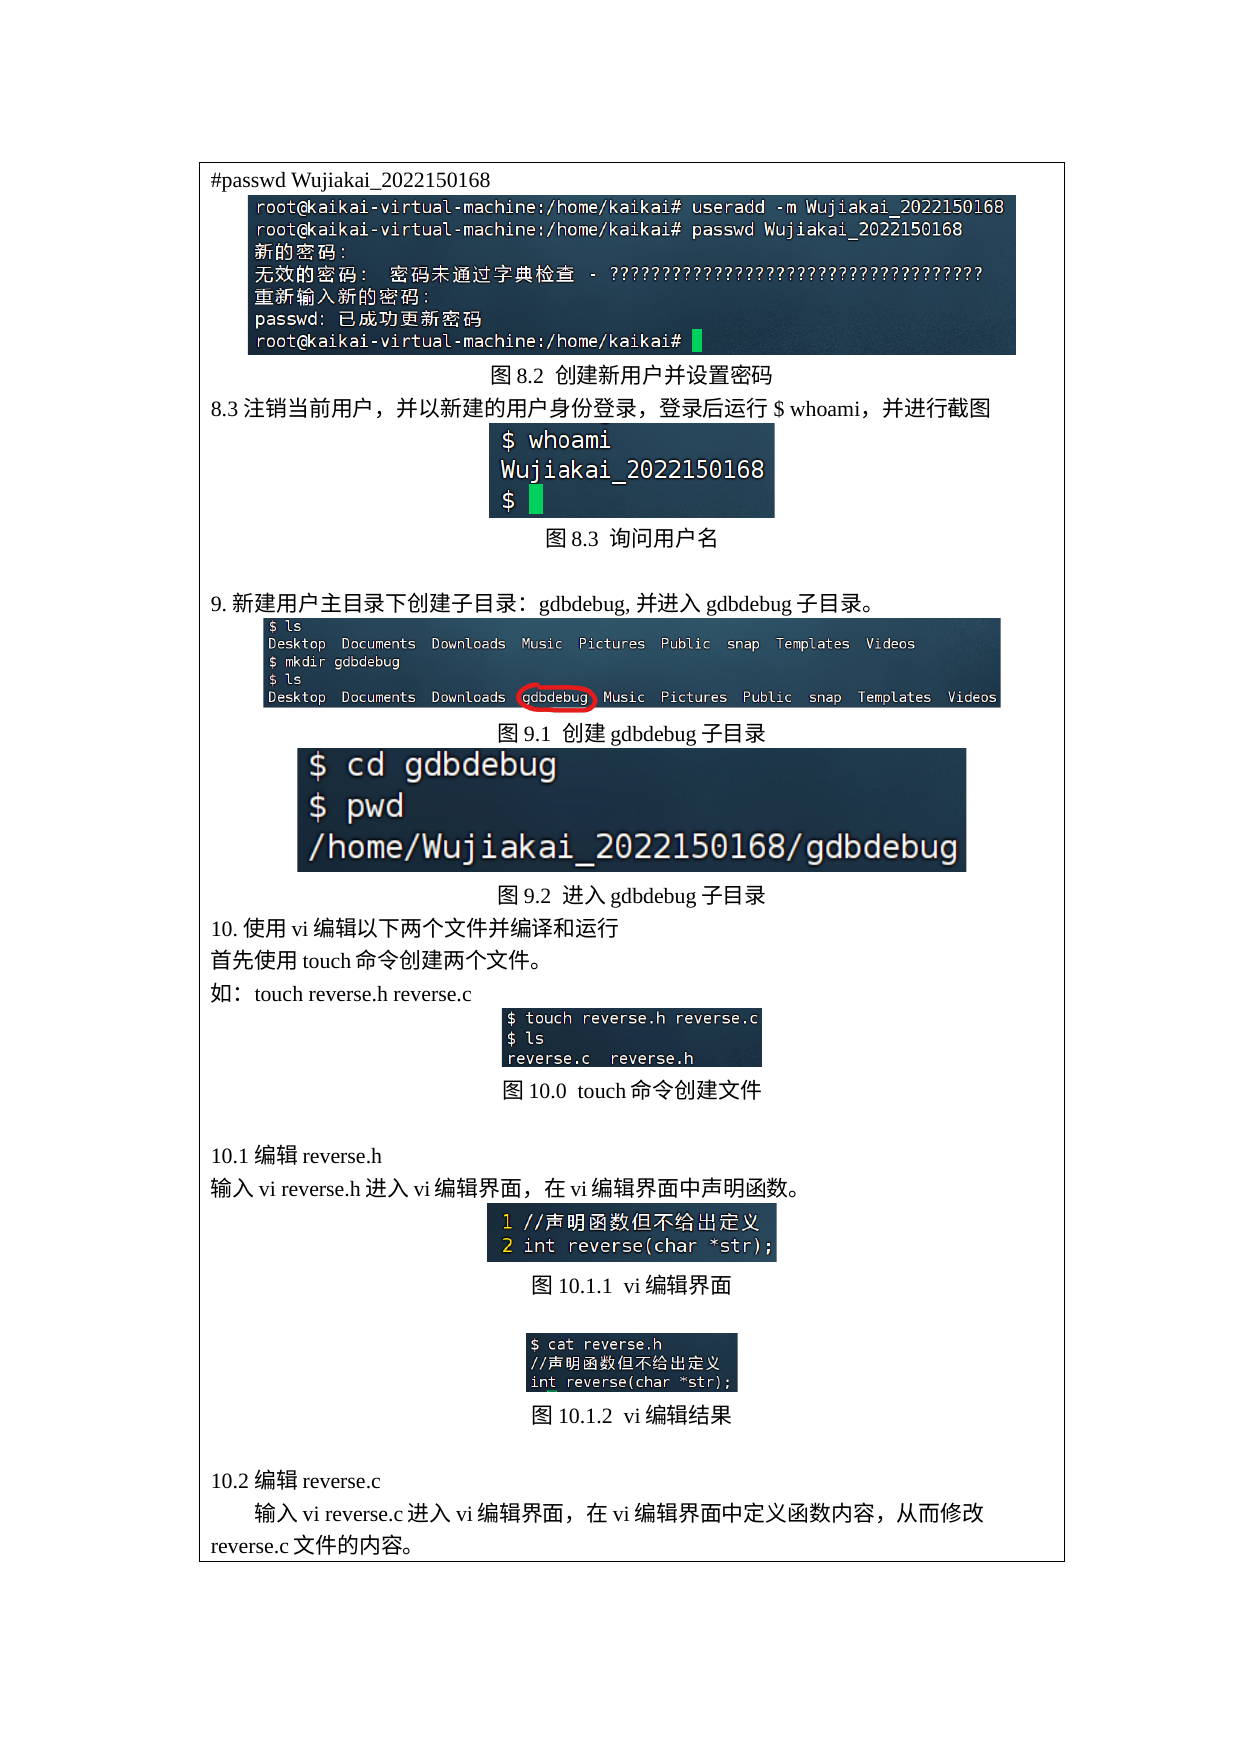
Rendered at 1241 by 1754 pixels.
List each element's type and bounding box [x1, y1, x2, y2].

table_cell [200, 163, 1064, 1561]
picture [501, 1008, 762, 1067]
picture [263, 618, 1001, 713]
picture [489, 423, 775, 518]
picture [526, 1333, 738, 1392]
picture [247, 195, 1016, 355]
picture [487, 1203, 777, 1262]
picture [297, 748, 967, 872]
